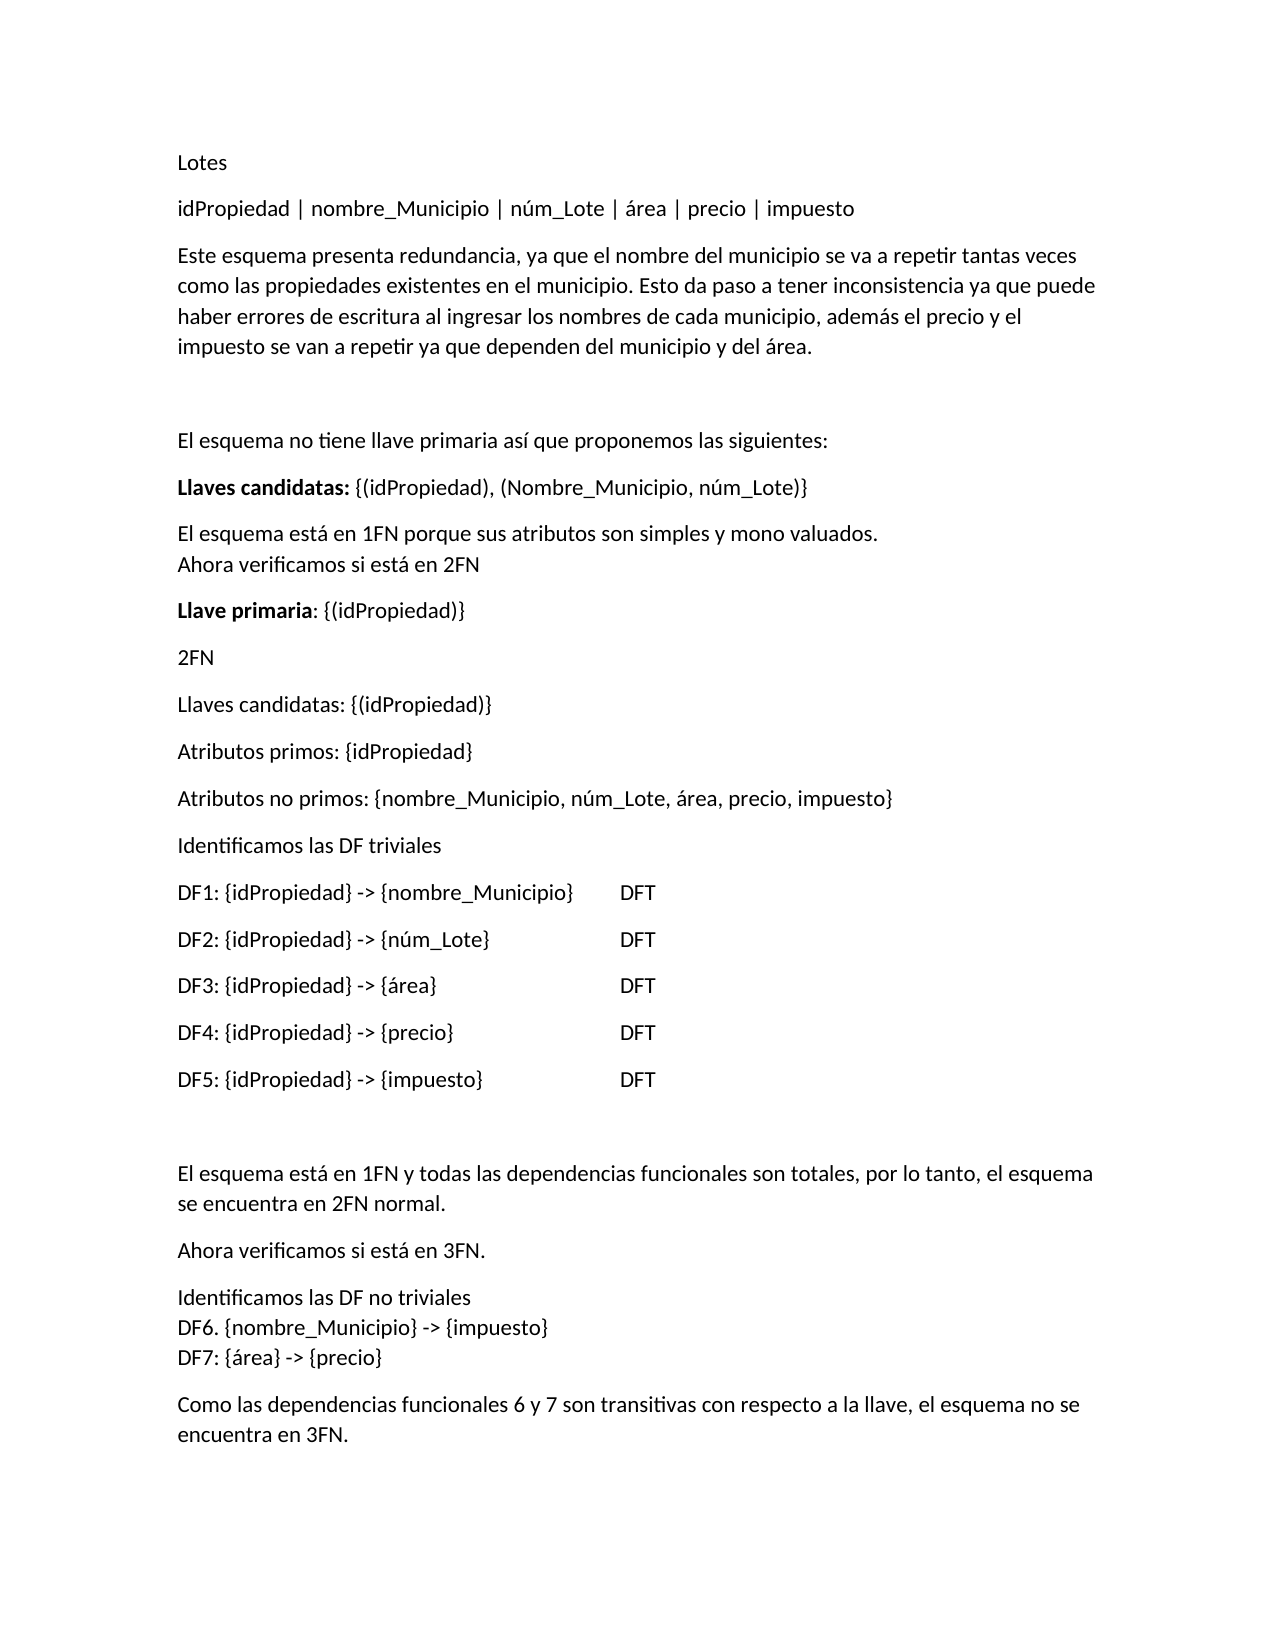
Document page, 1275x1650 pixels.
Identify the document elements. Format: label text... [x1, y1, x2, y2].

text Identificamos las DF triviales [177, 831, 1098, 859]
text DF2: {idPropiedad} -> {núm_Lote} DFT [177, 925, 1098, 953]
text Atributos primos: {idPropiedad} [177, 737, 1098, 765]
text DF1: {idPropiedad} -> {nombre_Municipio} DFT [177, 878, 1098, 906]
text Llave primaria: {(idPropiedad)} [177, 597, 1098, 624]
text DF5: {idPropiedad} -> {impuesto} DFT [177, 1065, 1098, 1093]
text DF3: {idPropiedad} -> {área} DFT [177, 972, 1098, 999]
text El esquema está en 1FN porque sus atributos son simples y mono valuados. Ahora verificamos si está en 2FN [177, 519, 1098, 578]
text Identificamos las DF no triviales DF6. {nombre_Municipio} -> {impuesto} DF7: {área} -> {precio} [177, 1283, 1098, 1371]
text Llaves candidatas: {(idPropiedad), (Nombre_Municipio, núm_Lote)} [177, 473, 1098, 501]
text Como las dependencias funcionales 6 y 7 son transitivas con respecto a la llave, el esquema no se encuentra en 3FN. [177, 1390, 1098, 1448]
text idPropiedad | nombre_Municipio | núm_Lote | área | precio | impuesto [177, 194, 1098, 222]
text Ahora verificamos si está en 3FN. [177, 1236, 1098, 1264]
text Lotes [177, 148, 1098, 176]
text El esquema está en 1FN y todas las dependencias funcionales son totales, por lo tanto, el esquema se encuentra en 2FN normal. [177, 1159, 1098, 1217]
text DF4: {idPropiedad} -> {precio} DFT [177, 1018, 1098, 1046]
text El esquema no tiene llave primaria así que proponemos las siguientes: [177, 426, 1098, 454]
text 2FN [177, 643, 1098, 671]
text Este esquema presenta redundancia, ya que el nombre del municipio se va a repetir tantas veces como las propiedades existentes en el municipio. Esto da paso a tener inconsistencia ya que puede haber errores de escritura al ingresar los nombres de cada municipio, además el precio y el impuesto se van a repetir ya que dependen del municipio y del área. [177, 241, 1098, 360]
text Llaves candidatas: {(idPropiedad)} [177, 690, 1098, 718]
text Atributos no primos: {nombre_Municipio, núm_Lote, área, precio, impuesto} [177, 784, 1098, 812]
